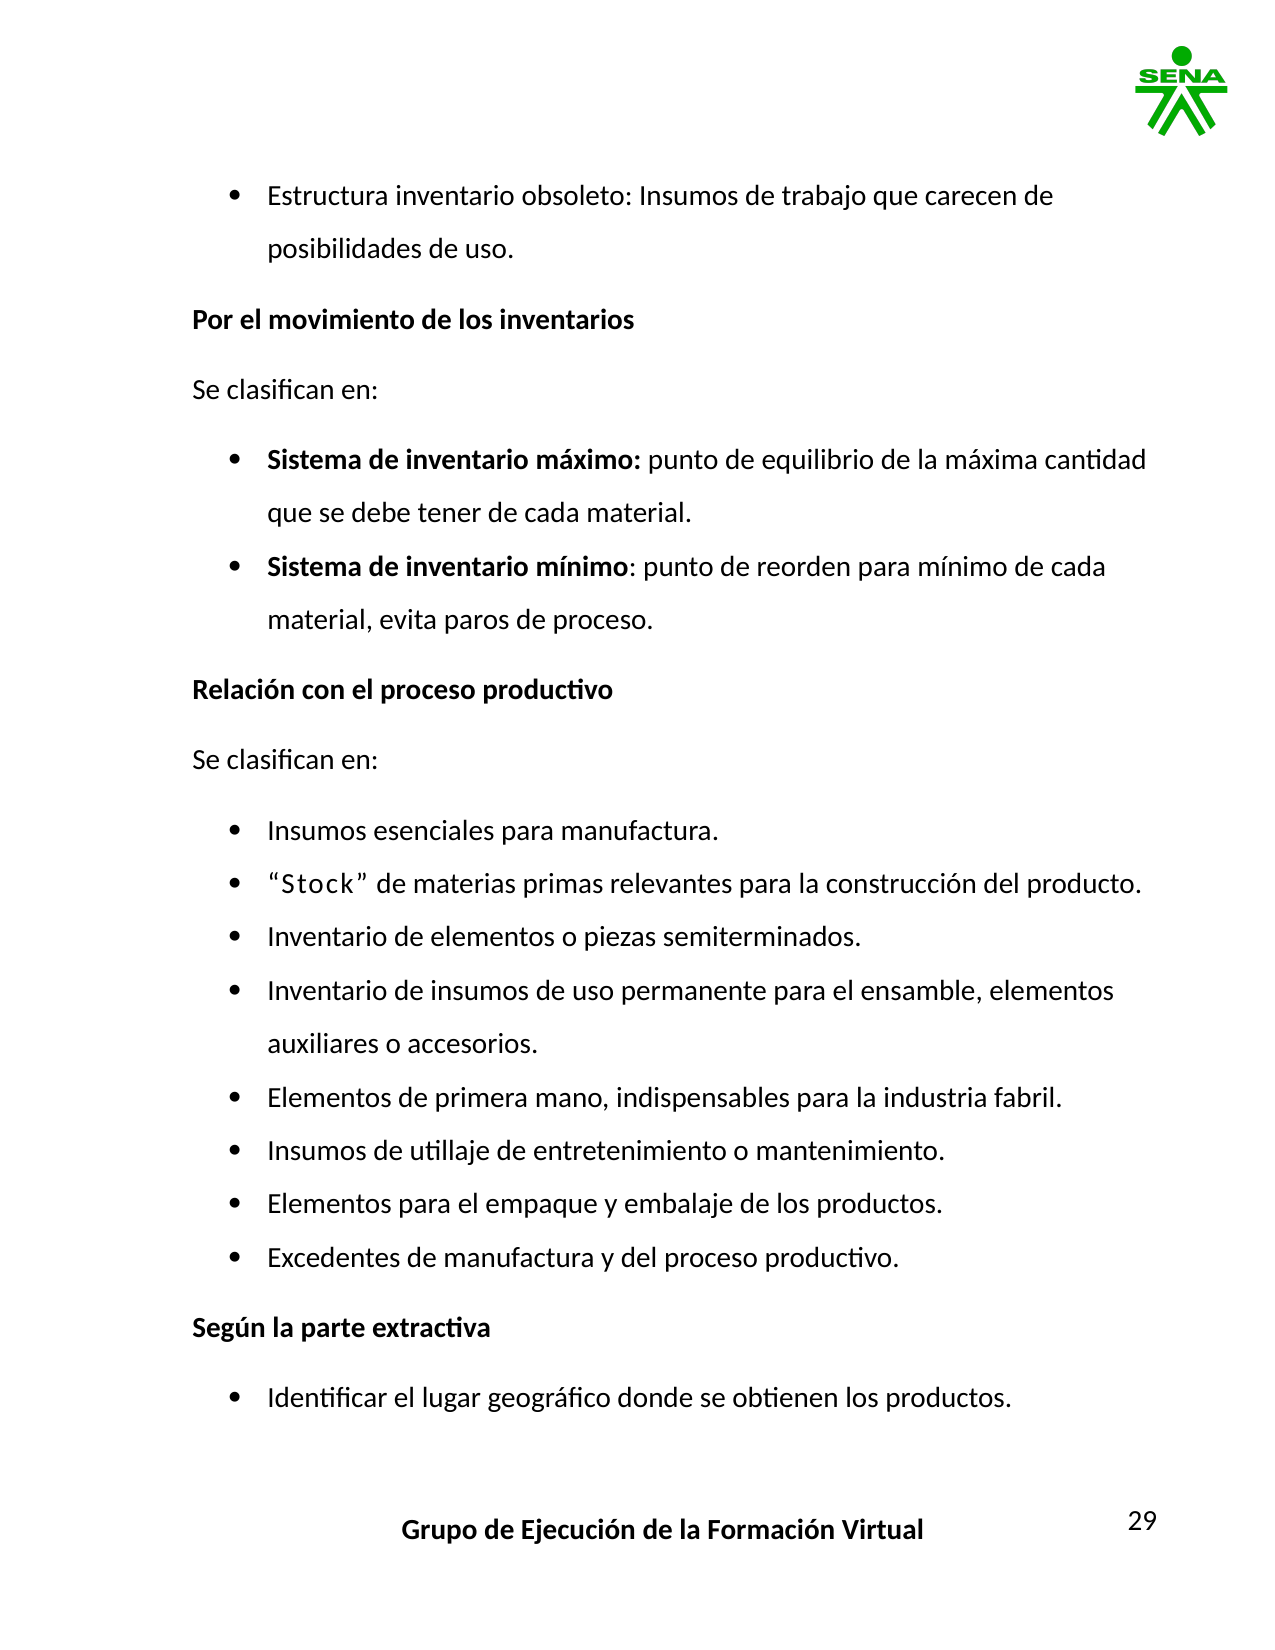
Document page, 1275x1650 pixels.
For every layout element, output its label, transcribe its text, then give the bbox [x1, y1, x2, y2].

list Elementos para el empaque y embalaje de los productos. [229, 1186, 1157, 1221]
text Se clasifican en: [118, 371, 1157, 406]
list Sistema de inventario máximo: punto de equilibrio de la máxima cantidad que se debe tener de cada material. [229, 441, 1157, 530]
text Relación con el proceso productivo [118, 671, 1157, 707]
list Estructura inventario obsoleto: Insumos de trabajo que carecen de posibilidades de uso. [229, 177, 1157, 266]
picture [1135, 46, 1228, 136]
list Insumos esenciales para manufactura. [229, 812, 1157, 847]
list Inventario de elementos o piezas semiterminados. [229, 918, 1157, 954]
list Elementos de primera mano, indispensables para la industria fabril. [229, 1079, 1157, 1114]
list Insumos de utillaje de entretenimiento o mantenimiento. [229, 1132, 1157, 1168]
list Identificar el lugar geográfico donde se obtienen los productos. [229, 1379, 1157, 1415]
text Por el movimiento de los inventarios [118, 301, 1157, 336]
list Inventario de insumos de uso permanente para el ensamble, elementos auxiliares o accesorios. [229, 972, 1157, 1061]
list “Stock” de materias primas relevantes para la construcción del producto. [229, 865, 1157, 901]
text Se clasifican en: [118, 741, 1157, 777]
text Según la parte extractiva [118, 1309, 1157, 1345]
list Sistema de inventario mínimo: punto de reorden para mínimo de cada material, evita paros de proceso. [229, 548, 1157, 637]
list Excedentes de manufactura y del proceso productivo. [229, 1239, 1157, 1275]
